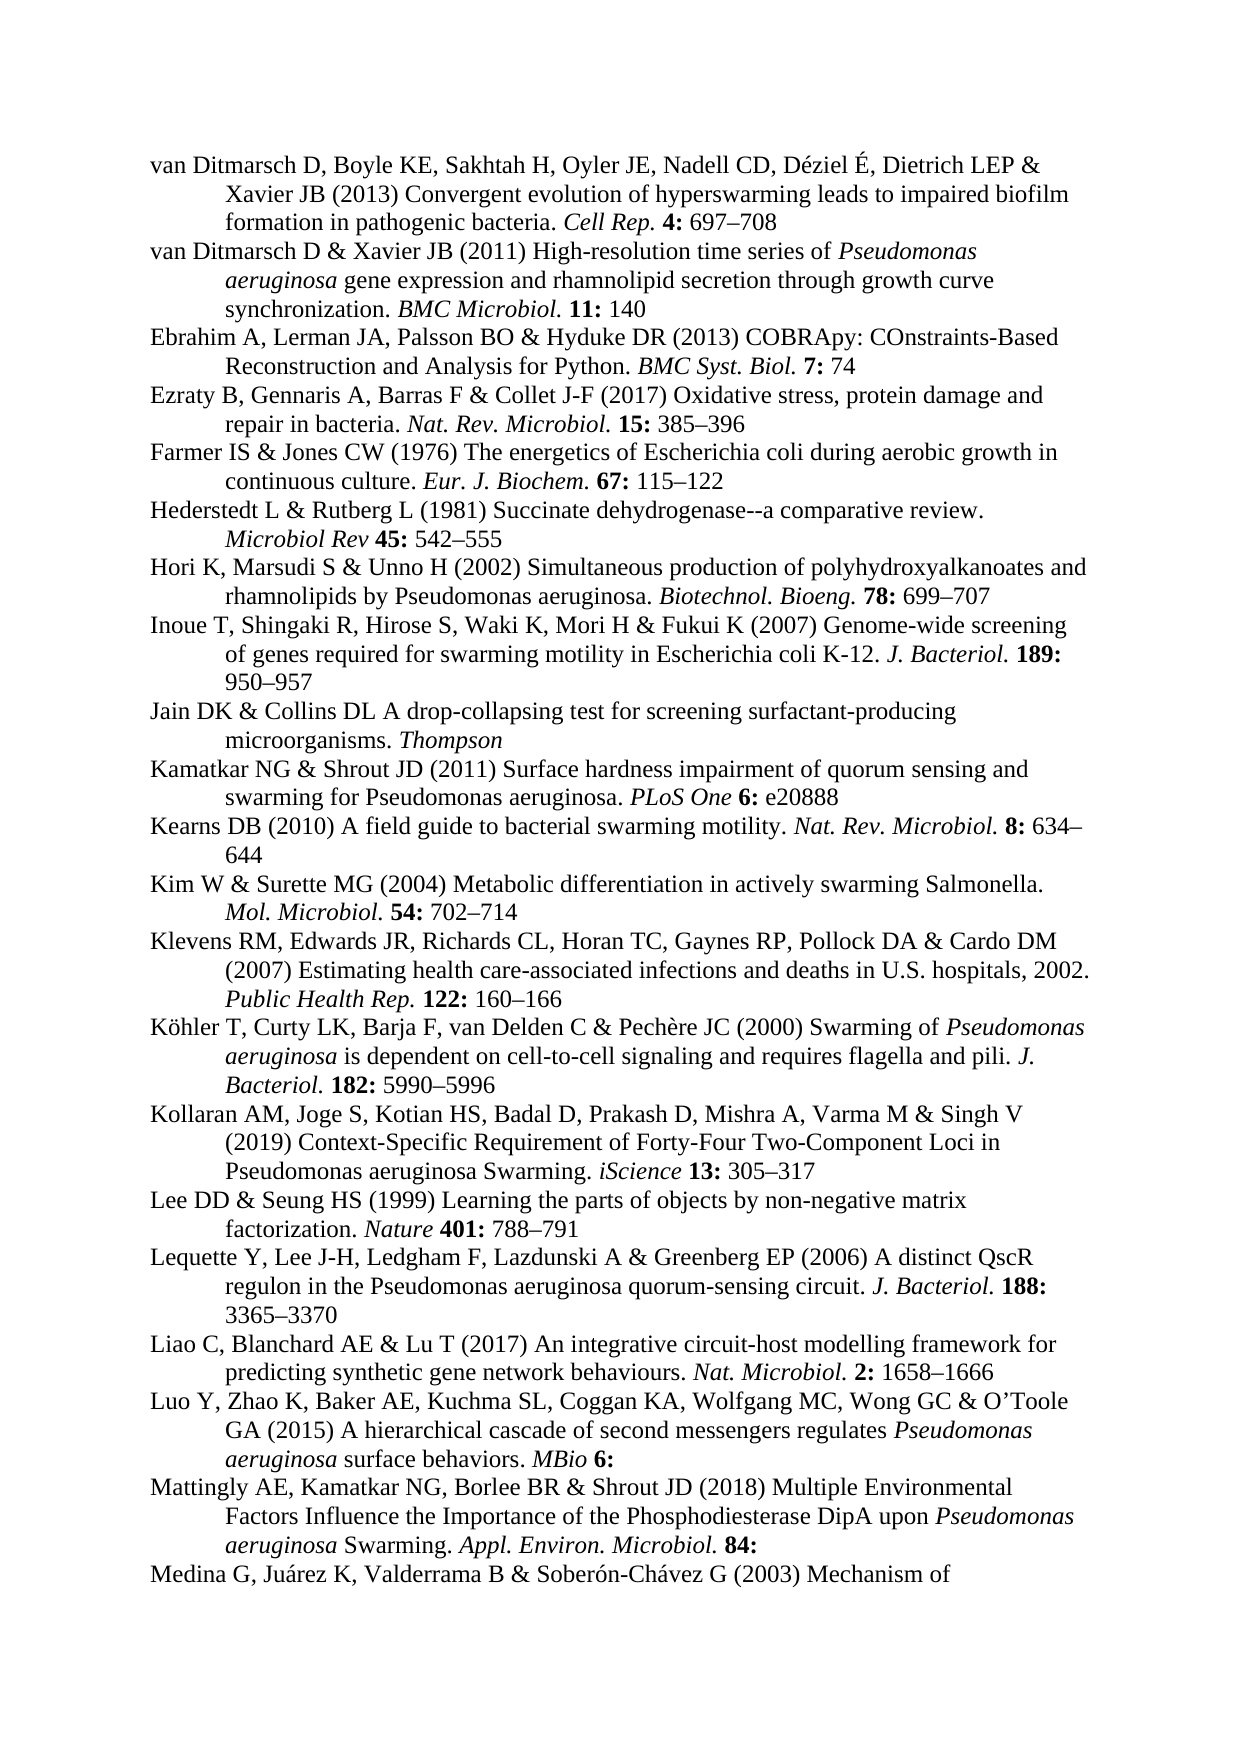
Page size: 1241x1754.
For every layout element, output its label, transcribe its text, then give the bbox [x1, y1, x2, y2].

text Mattingly AE, Kamatkar NG, Borlee BR & Shrout JD (2018) Multiple Environmental Factors Influence the Importance of the Phosphodiesterase DipA upon Pseudomonas aeruginosa Swarming. Appl. Environ. Microbiol. 84: [150, 1472, 1090, 1559]
text Ezraty B, Gennaris A, Barras F & Collet J-F (2017) Oxidative stress, protein damage and repair in bacteria. Nat. Rev. Microbiol. 15: 385–396 [150, 380, 1090, 437]
text Inoue T, Shingaki R, Hirose S, Waki K, Mori H & Fukui K (2007) Genome-wide screening of genes required for swarming motility in Escherichia coli K-12. J. Bacteriol. 189: 950–957 [150, 610, 1090, 696]
text Kim W & Surette MG (2004) Metabolic differentiation in actively swarming Salmonella. Mol. Microbiol. 54: 702–714 [150, 869, 1090, 926]
text Kollaran AM, Joge S, Kotian HS, Badal D, Prakash D, Mishra A, Varma M & Singh V (2019) Context-Specific Requirement of Forty-Four Two-Component Loci in Pseudomonas aeruginosa Swarming. iScience 13: 305–317 [150, 1099, 1090, 1185]
text Hori K, Marsudi S & Unno H (2002) Simultaneous production of polyhydroxyalkanoates and rhamnolipids by Pseudomonas aeruginosa. Biotechnol. Bioeng. 78: 699–707 [150, 552, 1090, 610]
text Klevens RM, Edwards JR, Richards CL, Horan TC, Gaynes RP, Pollock DA & Cardo DM (2007) Estimating health care-associated infections and deaths in U.S. hospitals, 2002. Public Health Rep. 122: 160–166 [150, 926, 1090, 1012]
text van Ditmarsch D & Xavier JB (2011) High-resolution time series of Pseudomonas aeruginosa gene expression and rhamnolipid secretion through growth curve synchronization. BMC Microbiol. 11: 140 [150, 236, 1090, 322]
text Jain DK & Collins DL A drop-collapsing test for screening surfactant-producing microorganisms. Thompson [150, 696, 1090, 754]
text Ebrahim A, Lerman JA, Palsson BO & Hyduke DR (2013) COBRApy: COnstraints-Based Reconstruction and Analysis for Python. BMC Syst. Biol. 7: 74 [150, 322, 1090, 380]
text Luo Y, Zhao K, Baker AE, Kuchma SL, Coggan KA, Wolfgang MC, Wong GC & O’Toole GA (2015) A hierarchical cascade of second messengers regulates Pseudomonas aeruginosa surface behaviors. MBio 6: [150, 1386, 1090, 1472]
text Lequette Y, Lee J-H, Ledgham F, Lazdunski A & Greenberg EP (2006) A distinct QscR regulon in the Pseudomonas aeruginosa quorum-sensing circuit. J. Bacteriol. 188: 3365–3370 [150, 1242, 1090, 1329]
text Kamatkar NG & Shrout JD (2011) Surface hardness impairment of quorum sensing and swarming for Pseudomonas aeruginosa. PLoS One 6: e20888 [150, 754, 1090, 811]
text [150, 1559, 1090, 1587]
text Farmer IS & Jones CW (1976) The energetics of Escherichia coli during aerobic growth in continuous culture. Eur. J. Biochem. 67: 115–122 [150, 437, 1090, 495]
text Köhler T, Curty LK, Barja F, van Delden C & Pechère JC (2000) Swarming of Pseudomonas aeruginosa is dependent on cell-to-cell signaling and requires flagella and pili. J. Bacteriol. 182: 5990–5996 [150, 1012, 1090, 1099]
text Lee DD & Seung HS (1999) Learning the parts of objects by non-negative matrix factorization. Nature 401: 788–791 [150, 1185, 1090, 1242]
text van Ditmarsch D, Boyle KE, Sakhtah H, Oyler JE, Nadell CD, Déziel É, Dietrich LEP & Xavier JB (2013) Convergent evolution of hyperswarming leads to impaired biofilm formation in pathogenic bacteria. Cell Rep. 4: 697–708 [150, 150, 1090, 236]
text Hederstedt L & Rutberg L (1981) Succinate dehydrogenase--a comparative review. Microbiol Rev 45: 542–555 [150, 495, 1090, 552]
text Liao C, Blanchard AE & Lu T (2017) An integrative circuit-host modelling framework for predicting synthetic gene network behaviours. Nat. Microbiol. 2: 1658–1666 [150, 1329, 1090, 1386]
text Kearns DB (2010) A field guide to bacterial swarming motility. Nat. Rev. Microbiol. 8: 634–644 [150, 811, 1090, 869]
